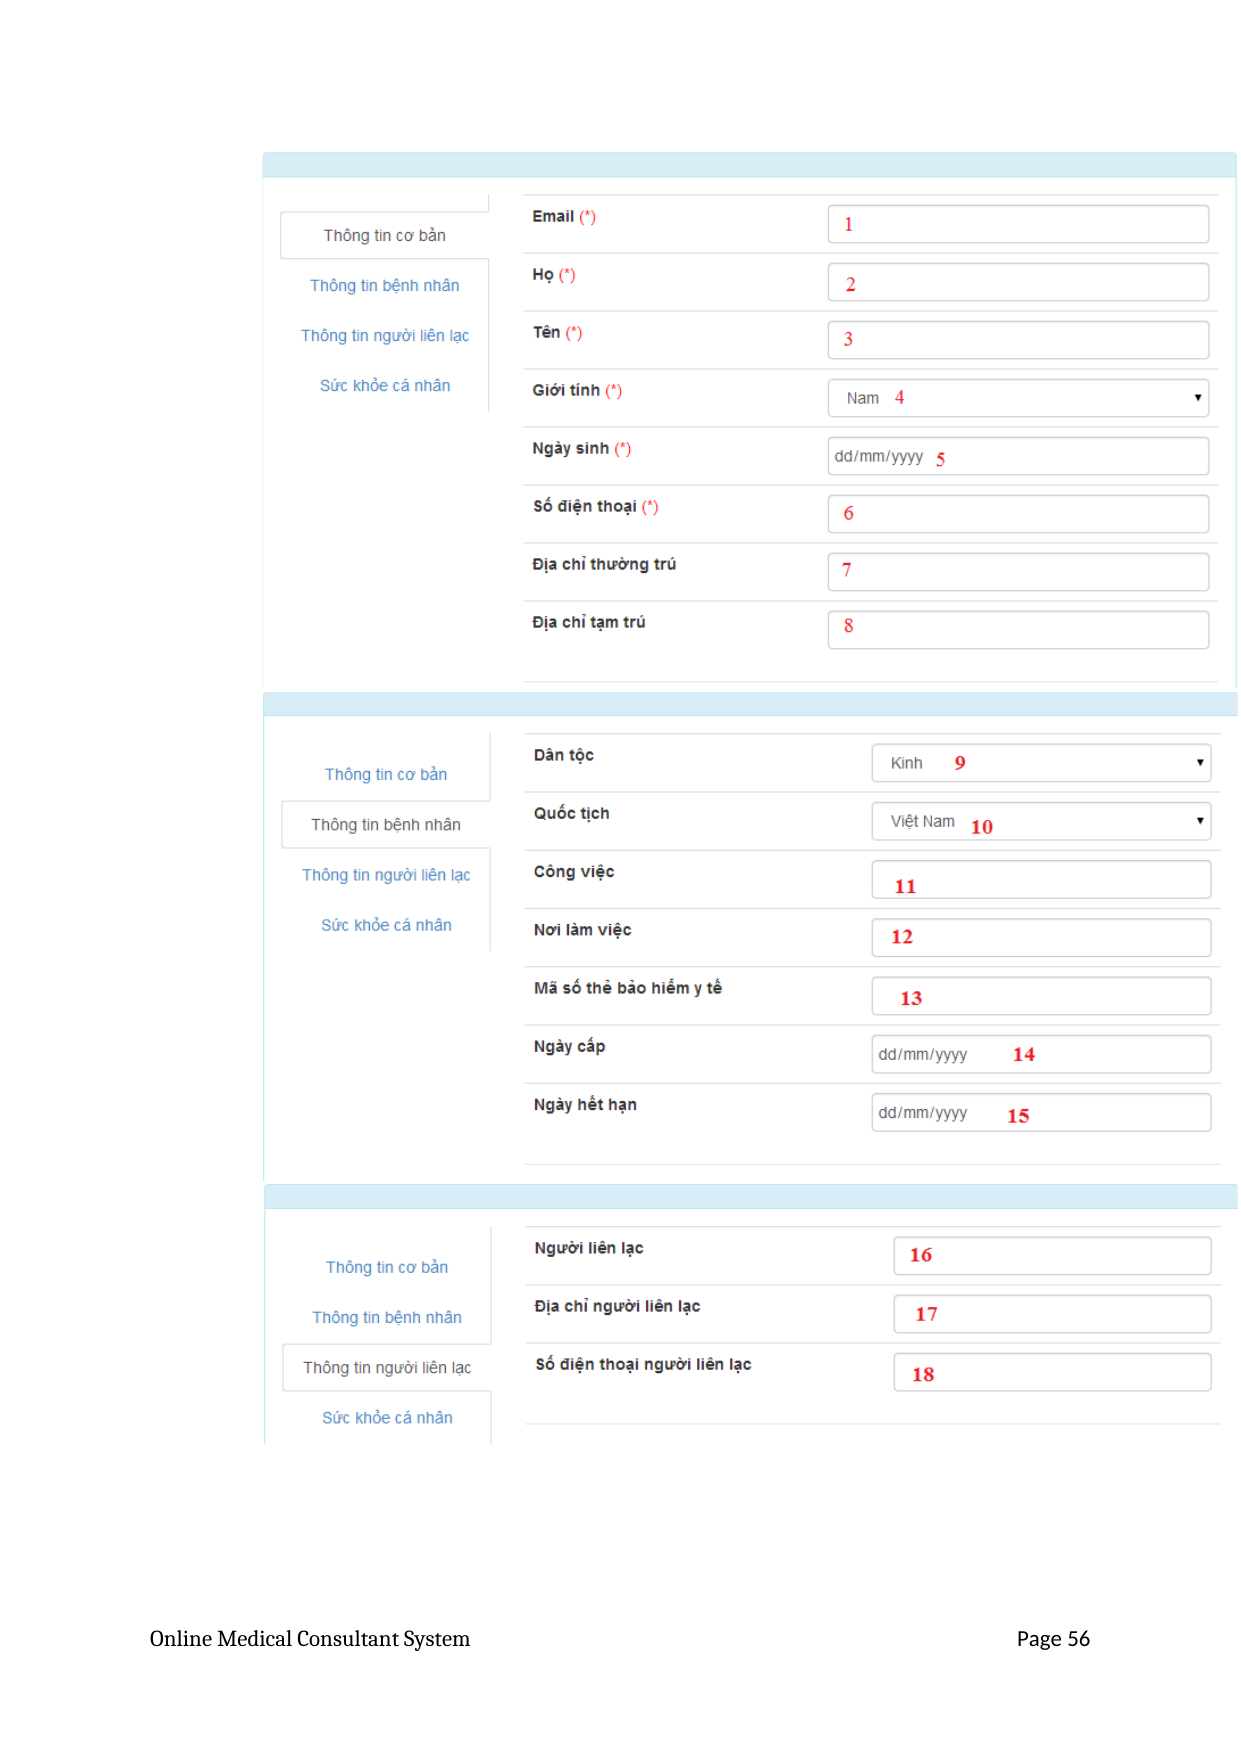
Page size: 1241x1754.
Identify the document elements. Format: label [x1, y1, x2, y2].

picture [262, 1184, 1238, 1444]
picture [262, 150, 1238, 688]
picture [262, 692, 1238, 1181]
